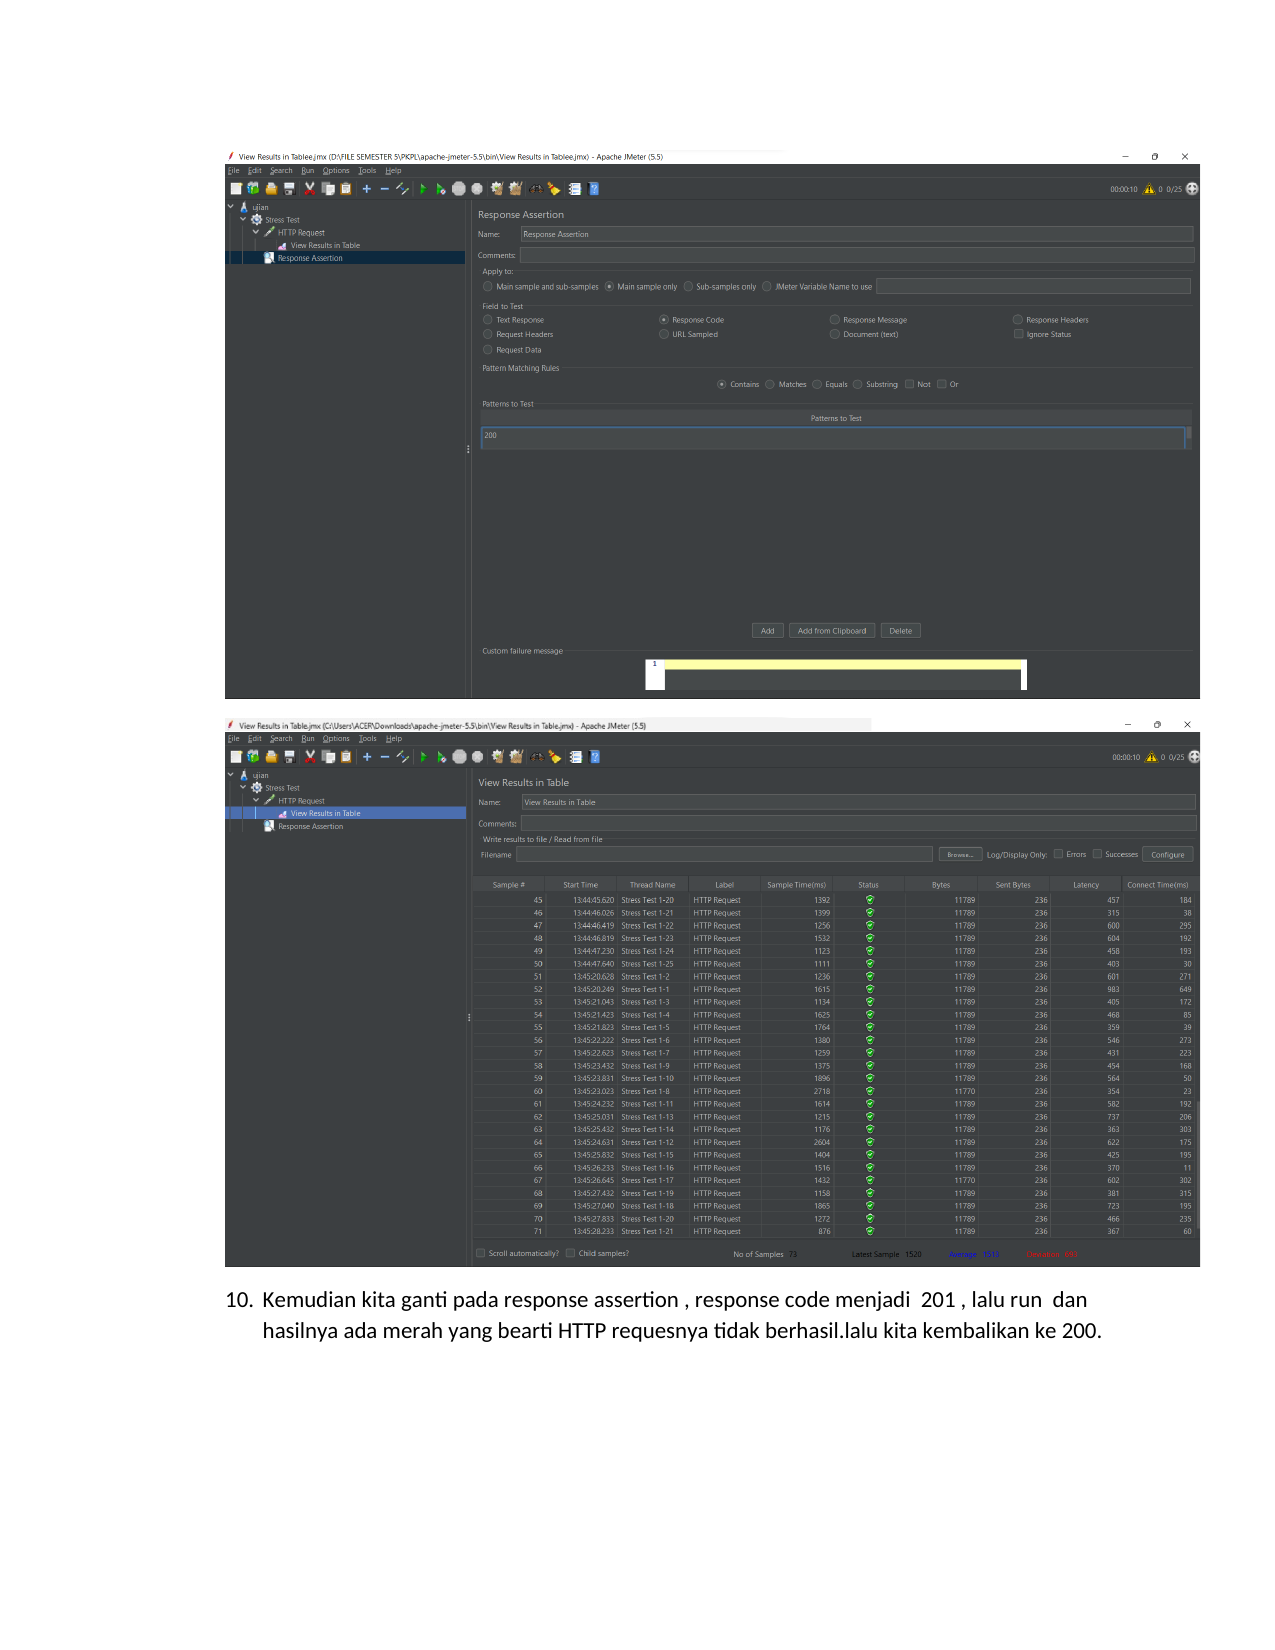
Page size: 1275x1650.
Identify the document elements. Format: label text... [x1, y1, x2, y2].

picture [225, 717, 1200, 1267]
list Kemudian kita ganti pada response assertion , response code menjadi 201 , lalu run dan hasilnya ada merah yang bearti HTTP requesnya tidak berhasil.lalu kita kembalikan ke 200. [225, 1286, 1125, 1344]
picture [225, 150, 1200, 699]
